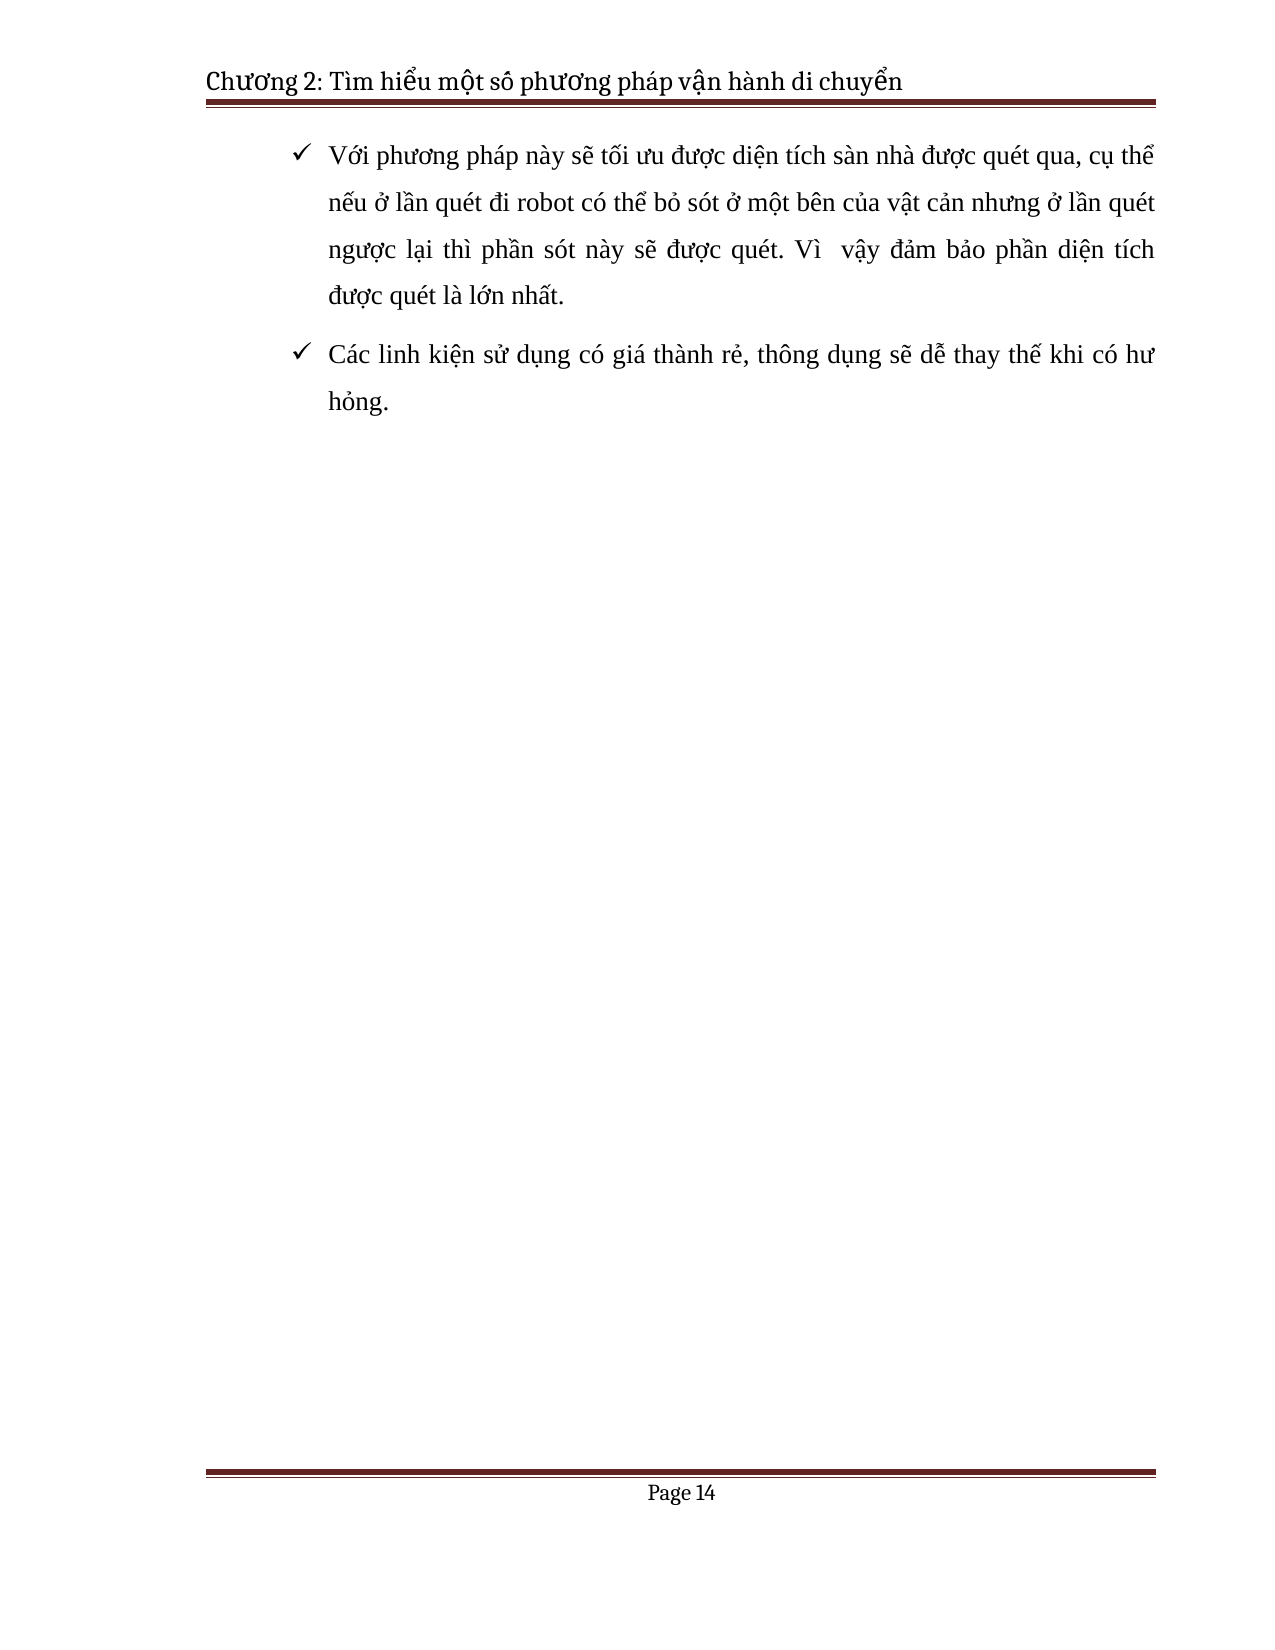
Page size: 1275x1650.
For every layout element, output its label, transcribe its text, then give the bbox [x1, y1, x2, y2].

list Với phương pháp này sẽ tối ưu được diện tích sàn nhà được quét qua, cụ thể nếu ở lần quét đi robot có thể bỏ sót ở một bên của vật cản nhưng ở lần quét ngược lại thì phần sót này sẽ được quét. Vì vậy đảm bảo phần diện tích được quét là lớn nhất. [291, 139, 1156, 311]
list Các linh kiện sử dụng có giá thành rẻ, thông dụng sẽ dễ thay thế khi có hư hỏng. [291, 339, 1156, 417]
